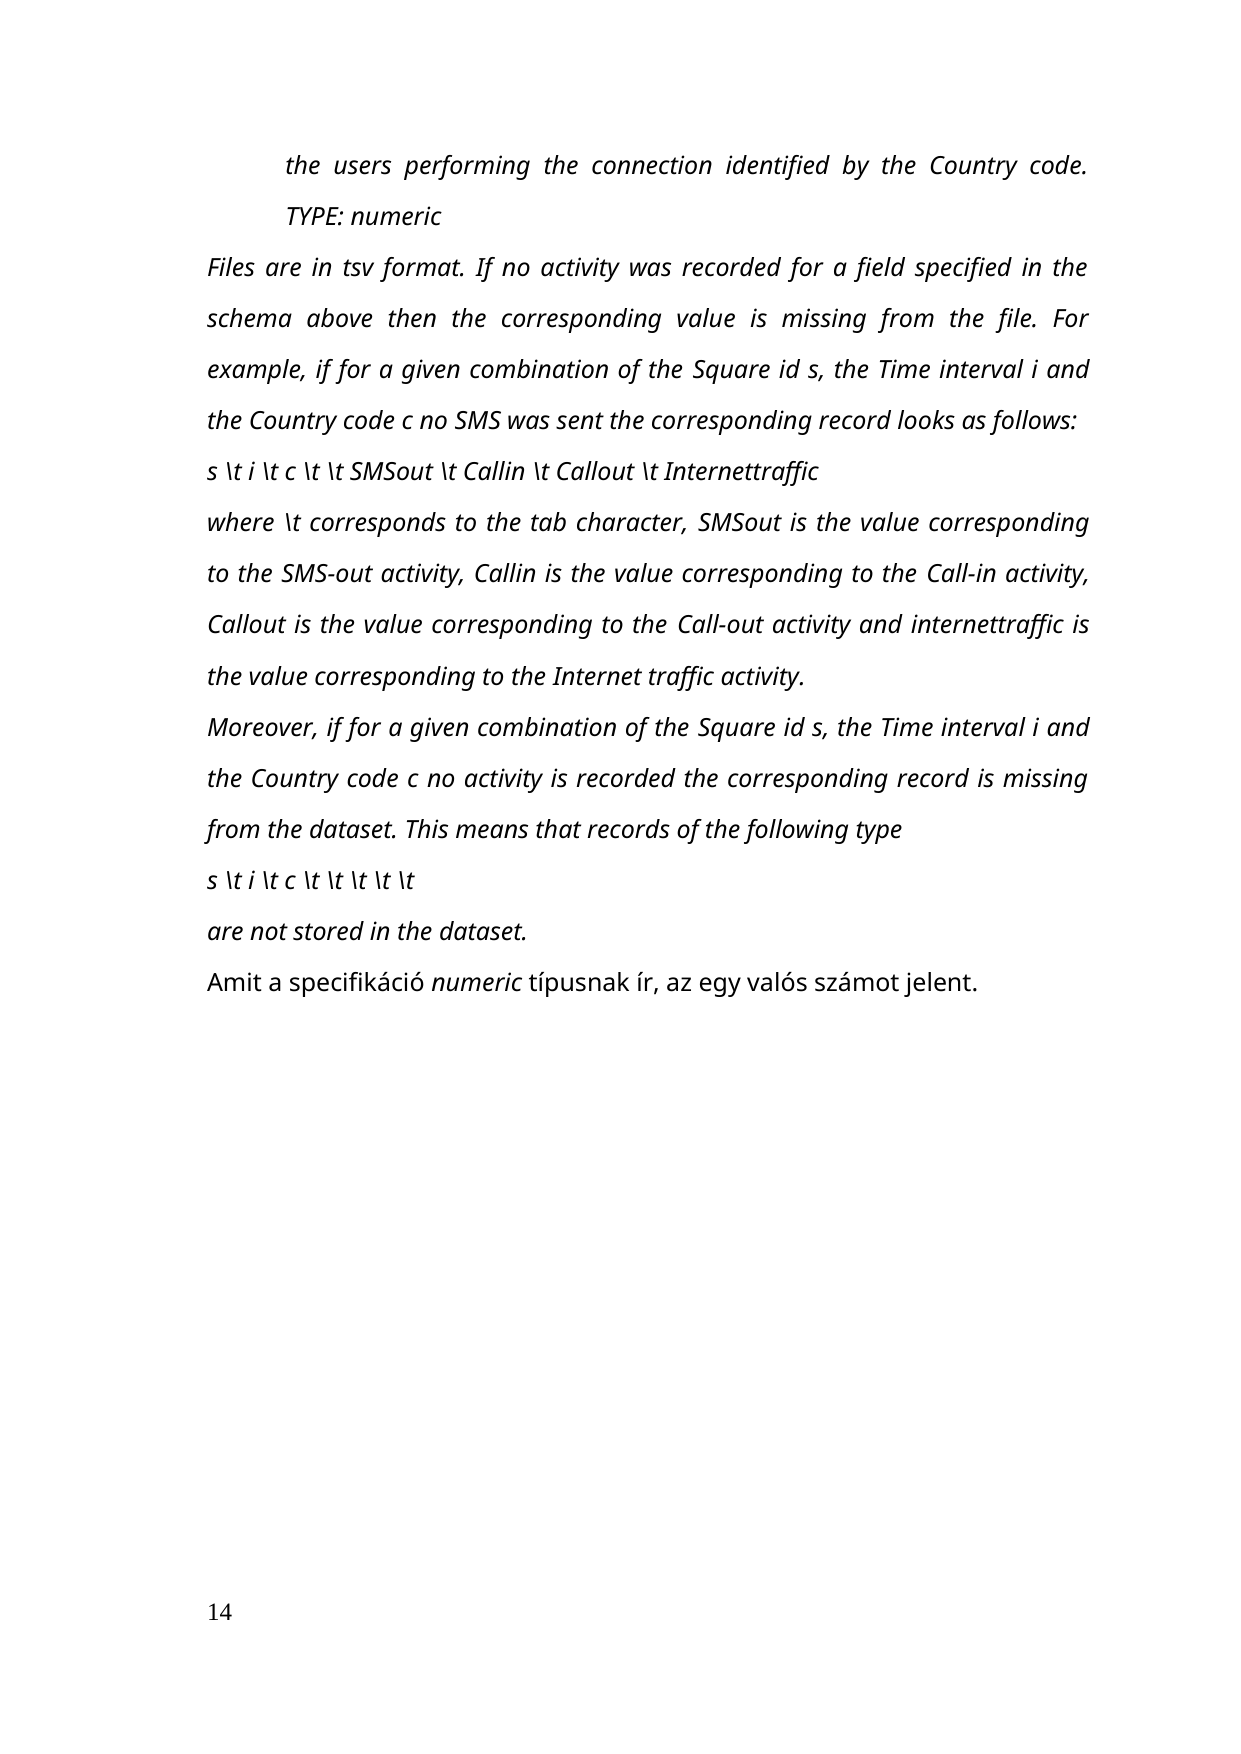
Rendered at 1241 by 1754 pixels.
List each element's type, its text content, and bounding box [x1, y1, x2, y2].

text where \t corresponds to the tab character, SMSout is the value corresponding to the SMS-out activity, Callin is the value corresponding to the Call-in activity, Callout is the value corresponding to the Call-out activity and internettraffic is the value corresponding to the Internet traffic activity. [207, 505, 1092, 692]
text are not stored in the dataset. [207, 913, 1092, 947]
text Amit a specifikáció numeric típusnak ír, az egy valós számot jelent. [207, 964, 1092, 998]
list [244, 148, 1092, 233]
text Files are in tsv format. If no activity was recorded for a field specified in the schema above then the corresponding value is missing from the file. For example, if for a given combination of the Square id s, the Time interval i and the Country code c no SMS was sent the corresponding record looks as follows: [207, 250, 1092, 437]
text s \t i \t c \t \t \t \t \t [207, 862, 1092, 896]
text Moreover, if for a given combination of the Square id s, the Time interval i and the Country code c no activity is recorded the corresponding record is missing from the dataset. This means that records of the following type [207, 709, 1092, 845]
text s \t i \t c \t \t SMSout \t Callin \t Callout \t Internettraffic [207, 454, 1092, 488]
